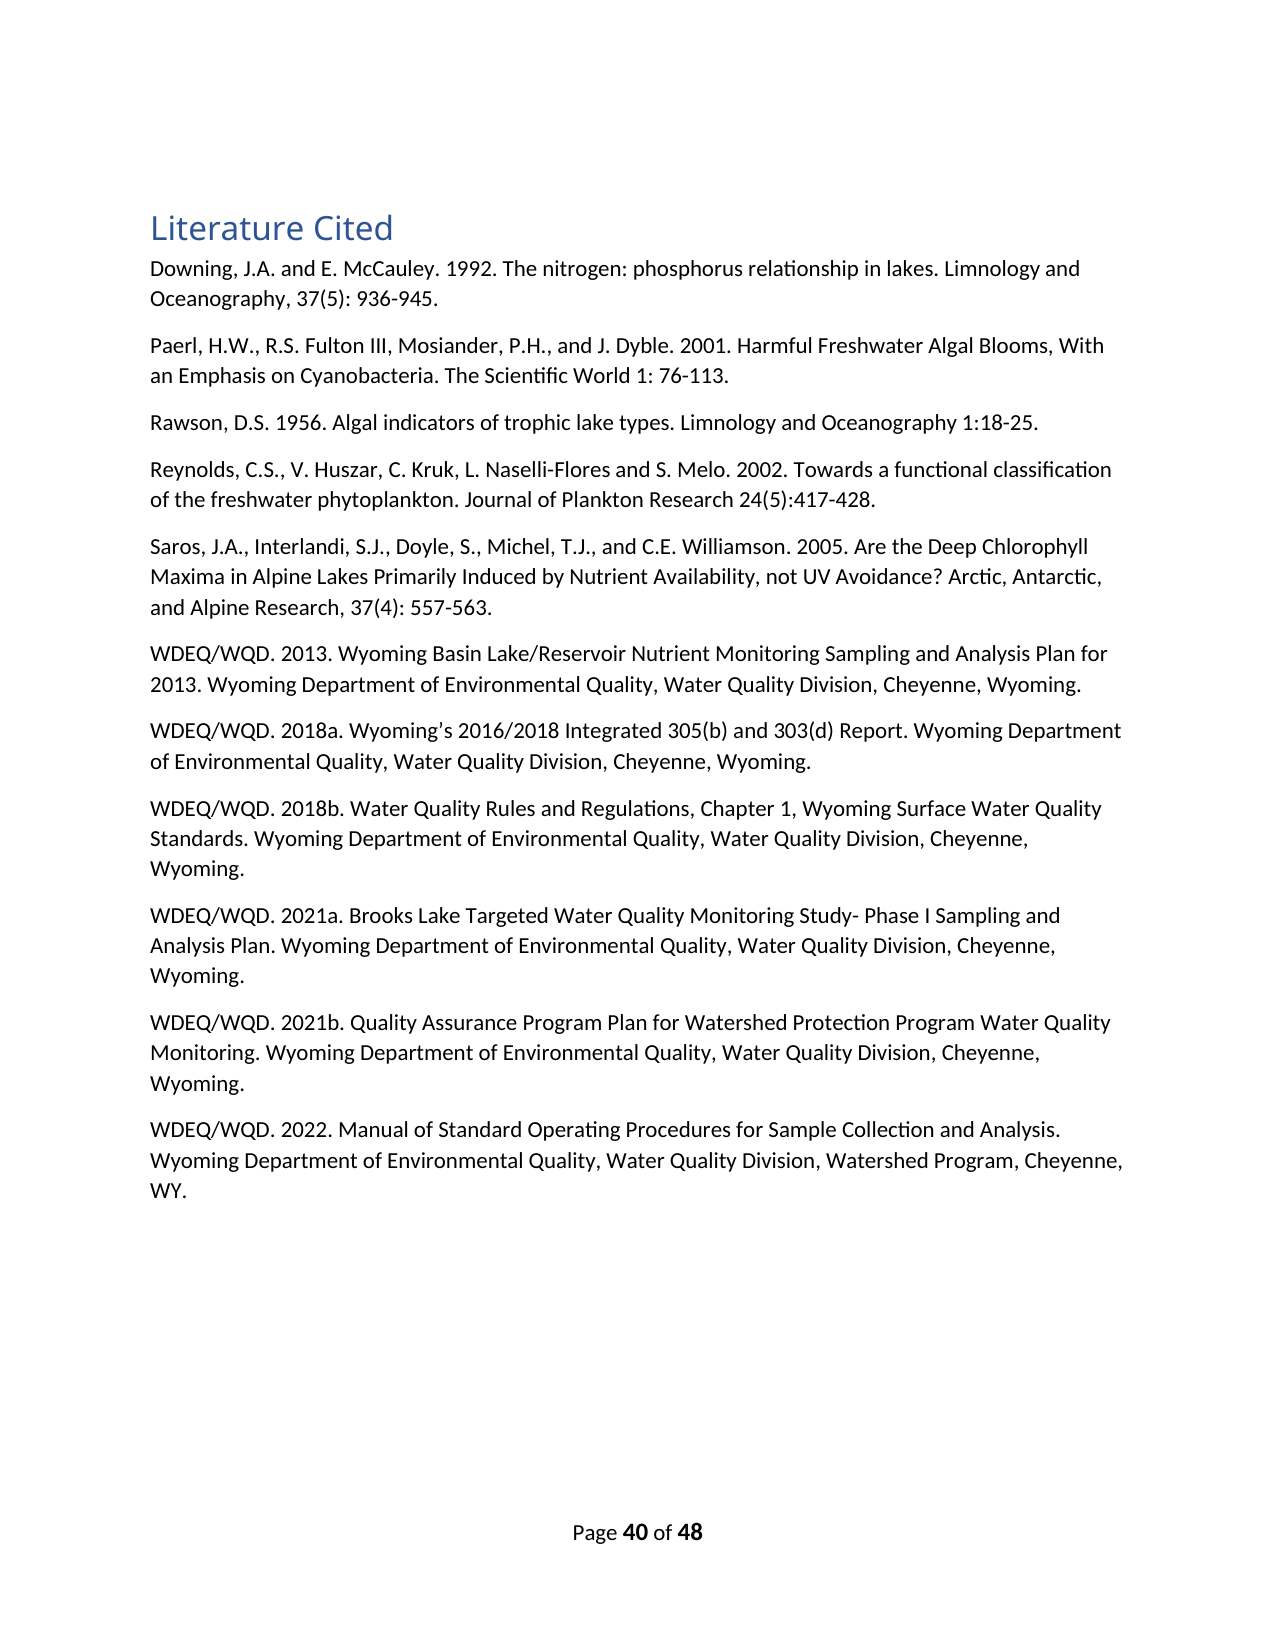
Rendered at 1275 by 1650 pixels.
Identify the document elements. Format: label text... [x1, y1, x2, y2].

text WDEQ/WQD. 2022. Manual of Standard Operating Procedures for Sample Collection and Analysis. Wyoming Department of Environmental Quality, Water Quality Division, Watershed Program, Cheyenne, WY. [150, 1116, 1125, 1204]
text WDEQ/WQD. 2021a. Brooks Lake Targeted Water Quality Monitoring Study- Phase I Sampling and Analysis Plan. Wyoming Department of Environmental Quality, Water Quality Division, Cheyenne, Wyoming. [150, 901, 1125, 989]
subtitle Literature Cited [150, 205, 1125, 251]
text WDEQ/WQD. 2013. Wyoming Basin Lake/Reservoir Nutrient Monitoring Sampling and Analysis Plan for 2013. Wyoming Department of Environmental Quality, Water Quality Division, Cheyenne, Wyoming. [150, 639, 1125, 698]
text WDEQ/WQD. 2021b. Quality Assurance Program Plan for Watershed Protection Program Water Quality Monitoring. Wyoming Department of Environmental Quality, Water Quality Division, Cheyenne, Wyoming. [150, 1008, 1125, 1097]
text Paerl, H.W., R.S. Fulton III, Mosiander, P.H., and J. Dyble. 2001. Harmful Freshwater Algal Blooms, With an Emphasis on Cyanobacteria. The Scientific World 1: 76-113. [150, 331, 1125, 389]
text Reynolds, C.S., V. Huszar, C. Kruk, L. Naselli-Flores and S. Melo. 2002. Towards a functional classification of the freshwater phytoplankton. Journal of Plankton Research 24(5):417-428. [150, 455, 1125, 513]
text Saros, J.A., Interlandi, S.J., Doyle, S., Michel, T.J., and C.E. Williamson. 2005. Are the Deep Chlorophyll Maxima in Alpine Lakes Primarily Induced by Nutrient Availability, not UV Avoidance? Arctic, Antarctic, and Alpine Research, 37(4): 557-563. [150, 532, 1125, 621]
text WDEQ/WQD. 2018a. Wyoming’s 2016/2018 Integrated 305(b) and 303(d) Report. Wyoming Department of Environmental Quality, Water Quality Division, Cheyenne, Wyoming. [150, 717, 1125, 775]
text Rawson, D.S. 1956. Algal indicators of trophic lake types. Limnology and Oceanography 1:18-25. [150, 408, 1125, 436]
text WDEQ/WQD. 2018b. Water Quality Rules and Regulations, Chapter 1, Wyoming Surface Water Quality Standards. Wyoming Department of Environmental Quality, Water Quality Division, Cheyenne, Wyoming. [150, 794, 1125, 882]
text Downing, J.A. and E. McCauley. 1992. The nitrogen: phosphorus relationship in lakes. Limnology and Oceanography, 37(5): 936-945. [150, 254, 1125, 312]
